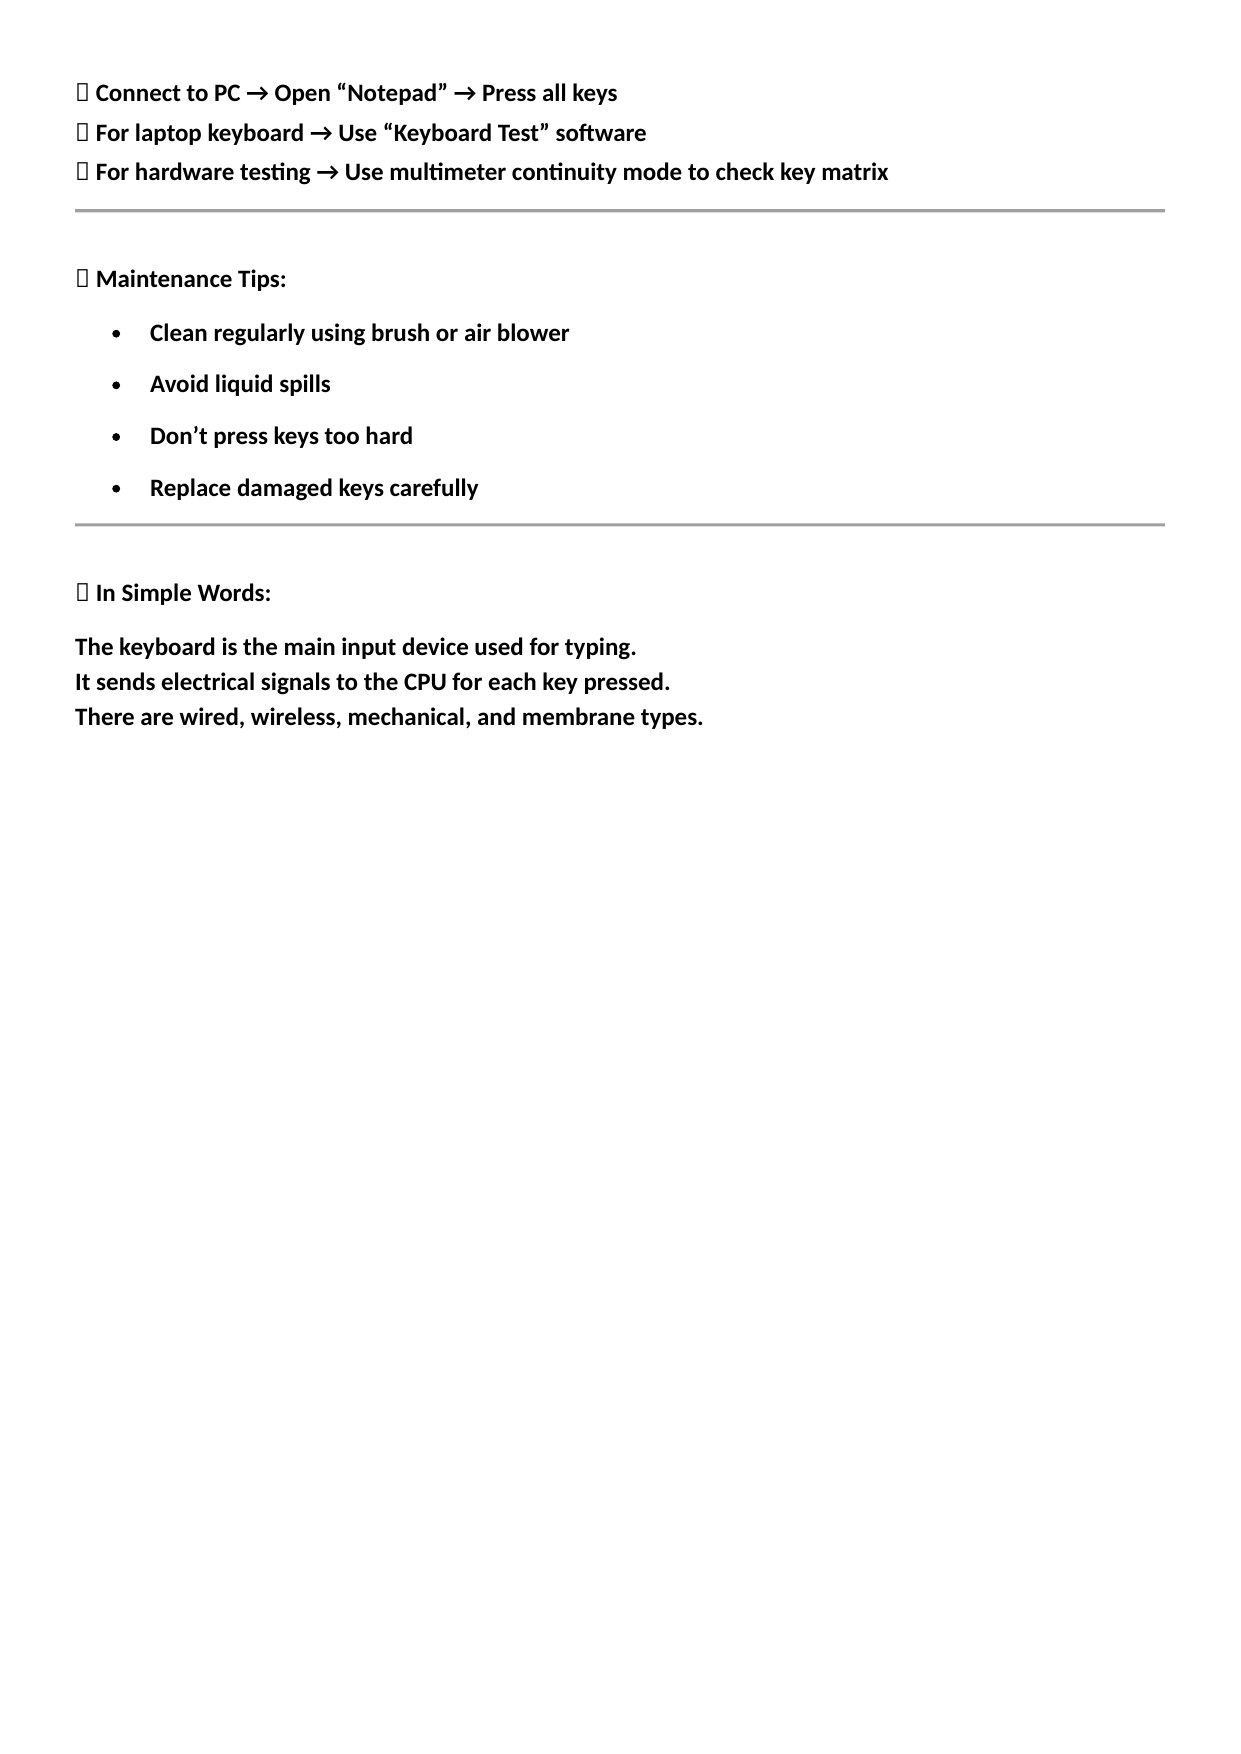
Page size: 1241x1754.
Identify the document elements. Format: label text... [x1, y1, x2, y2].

text 💡 In Simple Words: [75, 575, 1165, 609]
list Don’t press keys too hard [112, 420, 1165, 451]
text ✅ Connect to PC → Open “Notepad” → Press all keys ✅ For laptop keyboard → Use “Keyboard Test” software ✅ For hardware testing → Use multimeter continuity mode to check key matrix [75, 75, 1165, 187]
list Replace damaged keys carefully [112, 472, 1165, 502]
list Avoid liquid spills [112, 368, 1165, 399]
text 🔹 Maintenance Tips: [75, 261, 1165, 295]
list Clean regularly using brush or air blower [112, 317, 1165, 347]
text The keyboard is the main input device used for typing. It sends electrical signals to the CPU for each key pressed. There are wired, wireless, mechanical, and membrane types. [75, 631, 1165, 731]
